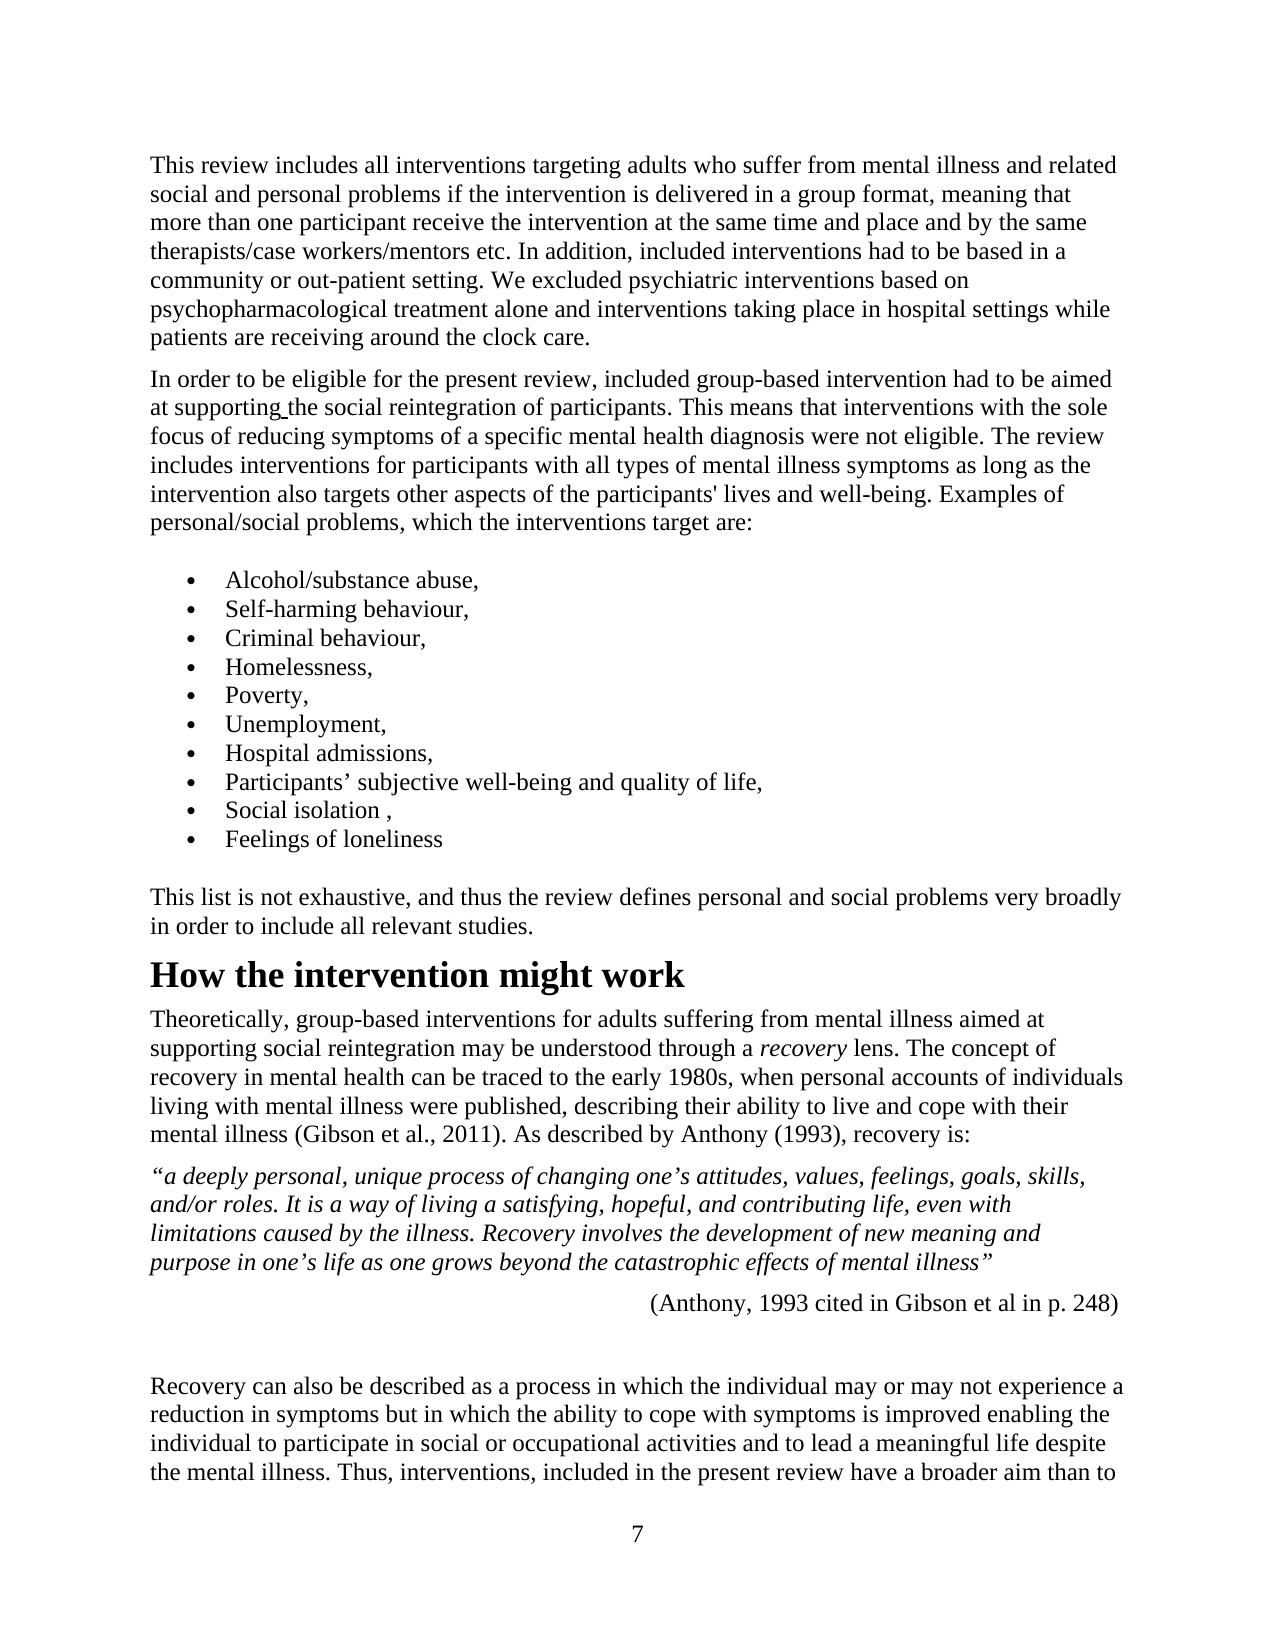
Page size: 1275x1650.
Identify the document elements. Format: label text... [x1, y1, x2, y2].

list Unemployment, [187, 709, 1125, 738]
list Alcohol/substance abuse, [187, 565, 1125, 594]
text “a deeply personal, unique process of changing one’s attitudes, values, feelings, goals, skills, and/or roles. It is a way of living a satisfying, hopeful, and contributing life, even with limitations caused by the illness. Recovery involves the development of new meaning and purpose in one’s life as one grows beyond the catastrophic effects of mental illness” [150, 1161, 1125, 1276]
list Feelings of loneliness [187, 824, 1125, 853]
list Social isolation , [187, 795, 1125, 824]
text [150, 1371, 1125, 1486]
text In order to be eligible for the present review, included group-based intervention had to be aimed at supporting the social reintegration of participants. This means that interventions with the sole focus of reducing symptoms of a specific mental health diagnosis were not eligible. The review includes interventions for participants with all types of mental illness symptoms as long as the intervention also targets other aspects of the participants' lives and well-being. Examples of personal/social problems, which the interventions target are: [150, 364, 1125, 536]
list Participants’ subjective well-being and quality of life, [187, 767, 1125, 795]
list Poverty, [187, 680, 1125, 709]
text This list is not exhaustive, and thus the review defines personal and social problems very broadly in order to include all relevant studies. [150, 882, 1125, 939]
text This review includes all interventions targeting adults who suffer from mental illness and related social and personal problems if the intervention is delivered in a group format, meaning that more than one participant receive the intervention at the same time and place and by the same therapists/case workers/mentors etc. In addition, included interventions had to be based in a community or out-patient setting. We excluded psychiatric interventions based on psychopharmacological treatment alone and interventions taking place in hospital settings while patients are receiving around the clock care. [150, 150, 1125, 351]
list Homelessness, [187, 652, 1125, 680]
list Criminal behaviour, [187, 623, 1125, 652]
text (Anthony, 1993 cited in Gibson et al in p. 248) [150, 1288, 1125, 1317]
text Theoretically, group-based interventions for adults suffering from mental illness aimed at supporting social reintegration may be understood through a recovery lens. The concept of recovery in mental health can be traced to the early 1980s, when personal accounts of individuals living with mental illness were published, describing their ability to live and cope with their mental illness (Gibson et al., 2011). As described by Anthony (1993), recovery is: [150, 1004, 1125, 1148]
subtitle How the intervention might work [150, 952, 1125, 995]
list Self-harming behaviour, [187, 594, 1125, 623]
list Hospital admissions, [187, 738, 1125, 767]
